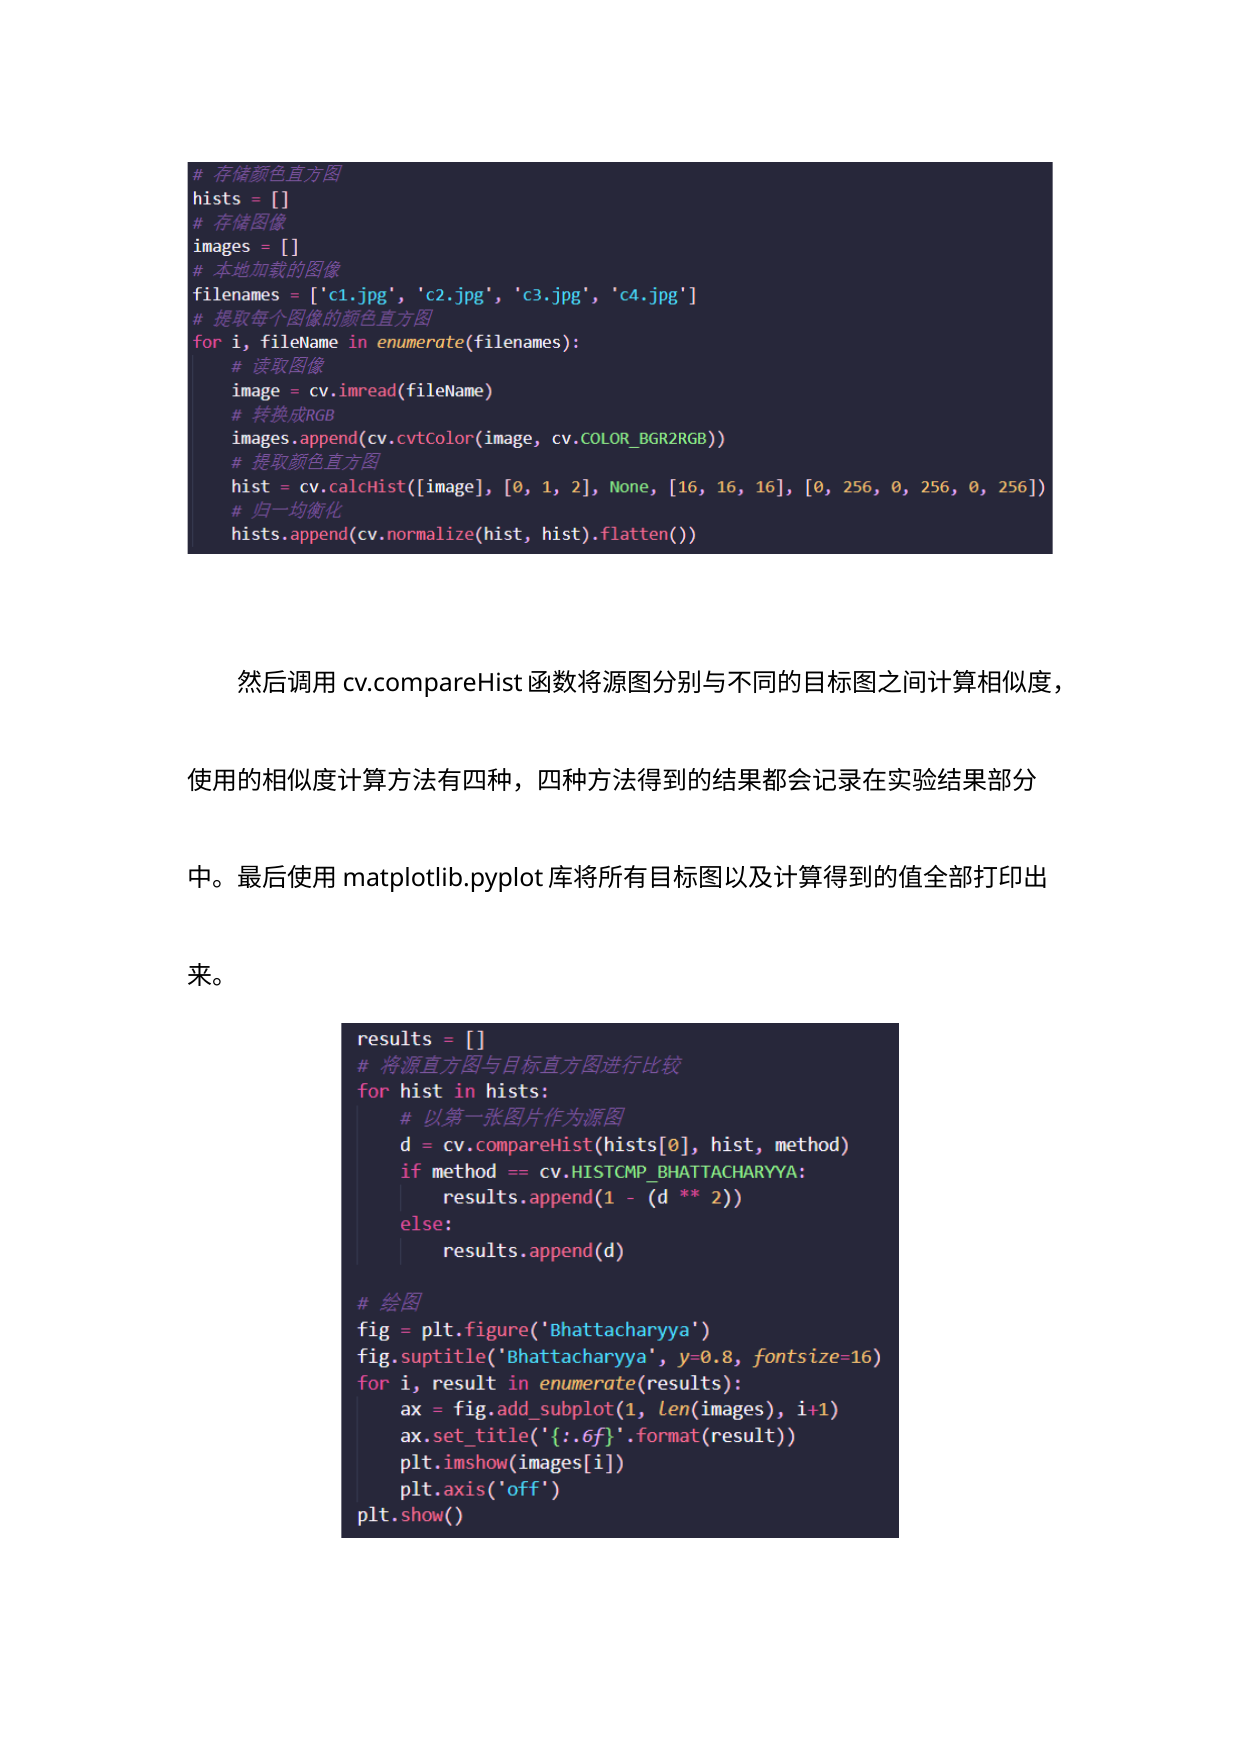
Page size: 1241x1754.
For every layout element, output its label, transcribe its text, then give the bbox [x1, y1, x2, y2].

picture [187, 162, 1053, 554]
text 然后调用cv.compareHist函数将源图分别与不同的目标图之间计算相似度，使用的相似度计算方法有四种，四种方法得到的结果都会记录在实验结果部分中。最后使用matplotlib.pyplot库将所有目标图以及计算得到的值全部打印出来。 [187, 648, 1053, 1006]
picture [341, 1023, 899, 1538]
